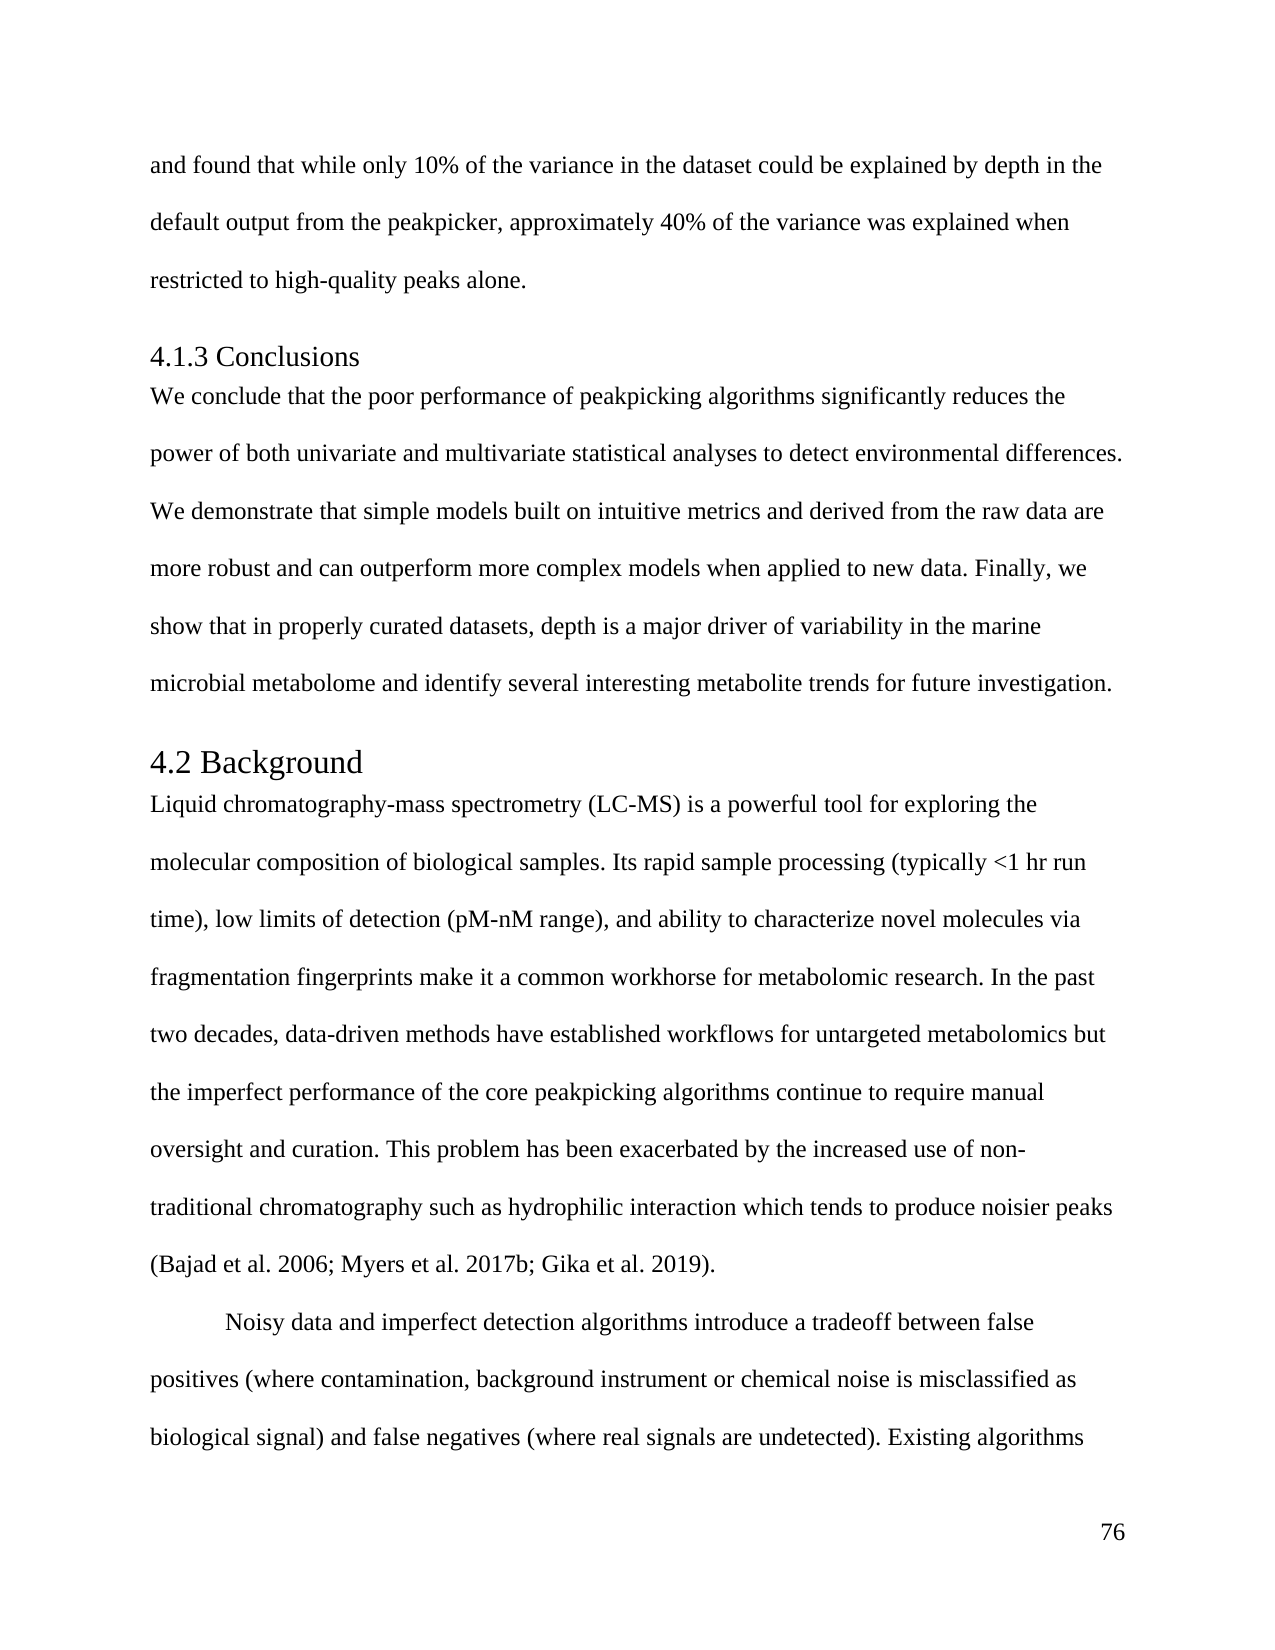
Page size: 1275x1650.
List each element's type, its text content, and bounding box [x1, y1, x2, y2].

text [150, 1307, 1125, 1451]
text We conclude that the poor performance of peakpicking algorithms significantly reduces the power of both univariate and multivariate statistical analyses to detect environmental differences. We demonstrate that simple models built on intuitive metrics and derived from the raw data are more robust and can outperform more complex models when applied to new data. Finally, we show that in properly curated datasets, depth is a major driver of variability in the marine microbial metabolome and identify several interesting metabolite trends for future investigation. [150, 381, 1125, 697]
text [150, 150, 1125, 294]
subtitle 4.1.3 Conclusions [150, 339, 1125, 373]
text Liquid chromatography-mass spectrometry (LC-MS) is a powerful tool for exploring the molecular composition of biological samples. Its rapid sample processing (typically <1 hr run time), low limits of detection (pM-nM range), and ability to characterize novel molecules via fragmentation fingerprints make it a common workhorse for metabolomic research. In the past two decades, data-driven methods have established workflows for untargeted metabolomics but the imperfect performance of the core peakpicking algorithms continue to require manual oversight and curation. This problem has been exacerbated by the increased use of non-traditional chromatography such as hydrophilic interaction which tends to produce noisier peaks (Bajad et al. 2006; Myers et al. 2017b; Gika et al. 2019). [150, 789, 1125, 1278]
subtitle 4.2 Background [150, 743, 1125, 781]
